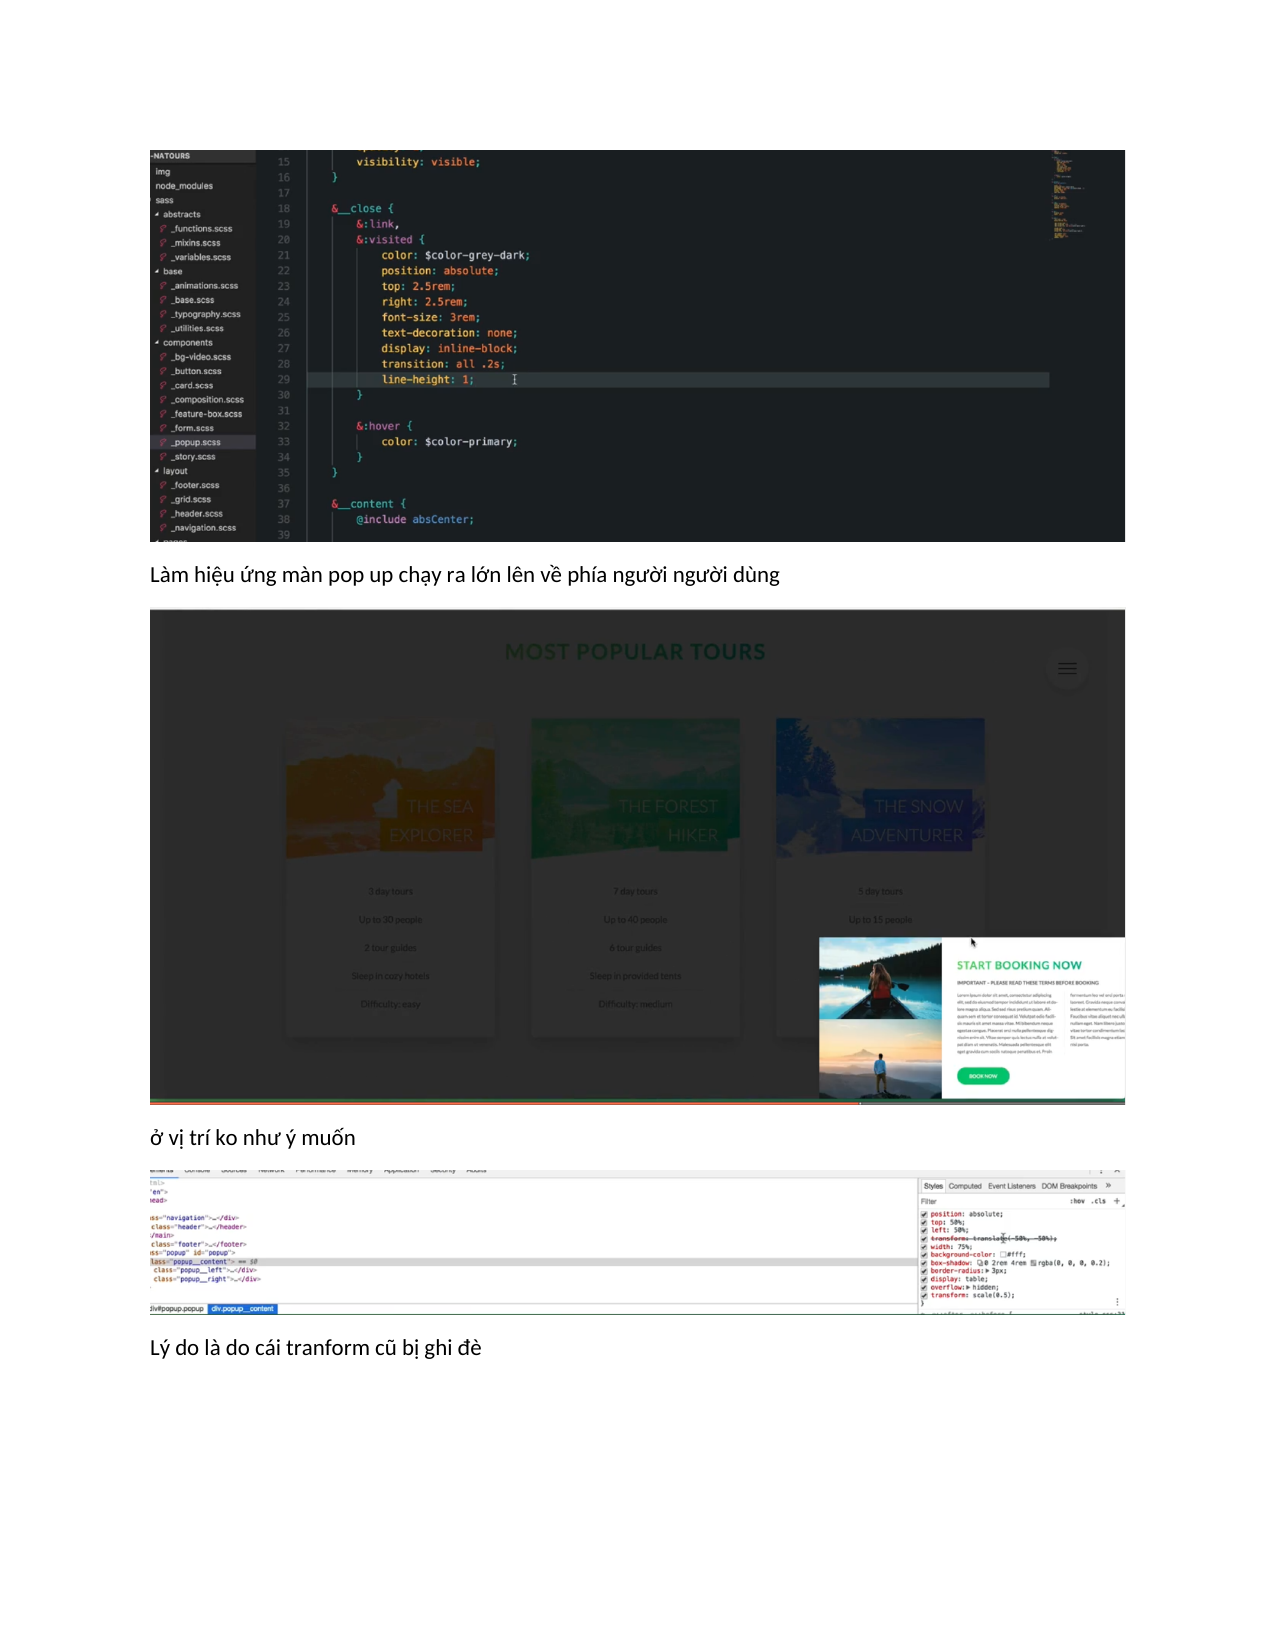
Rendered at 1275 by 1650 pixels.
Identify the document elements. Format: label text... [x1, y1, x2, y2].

picture [150, 607, 1125, 1105]
picture [150, 1170, 1125, 1315]
text ở vị trí ko như ý muốn [150, 1123, 1125, 1152]
picture [150, 150, 1125, 542]
text Lý do là do cái tranform cũ bị ghi đè [150, 1333, 1125, 1362]
text Làm hiệu ứng màn pop up chạy ra lớn lên về phía người người dùng [150, 561, 1125, 588]
